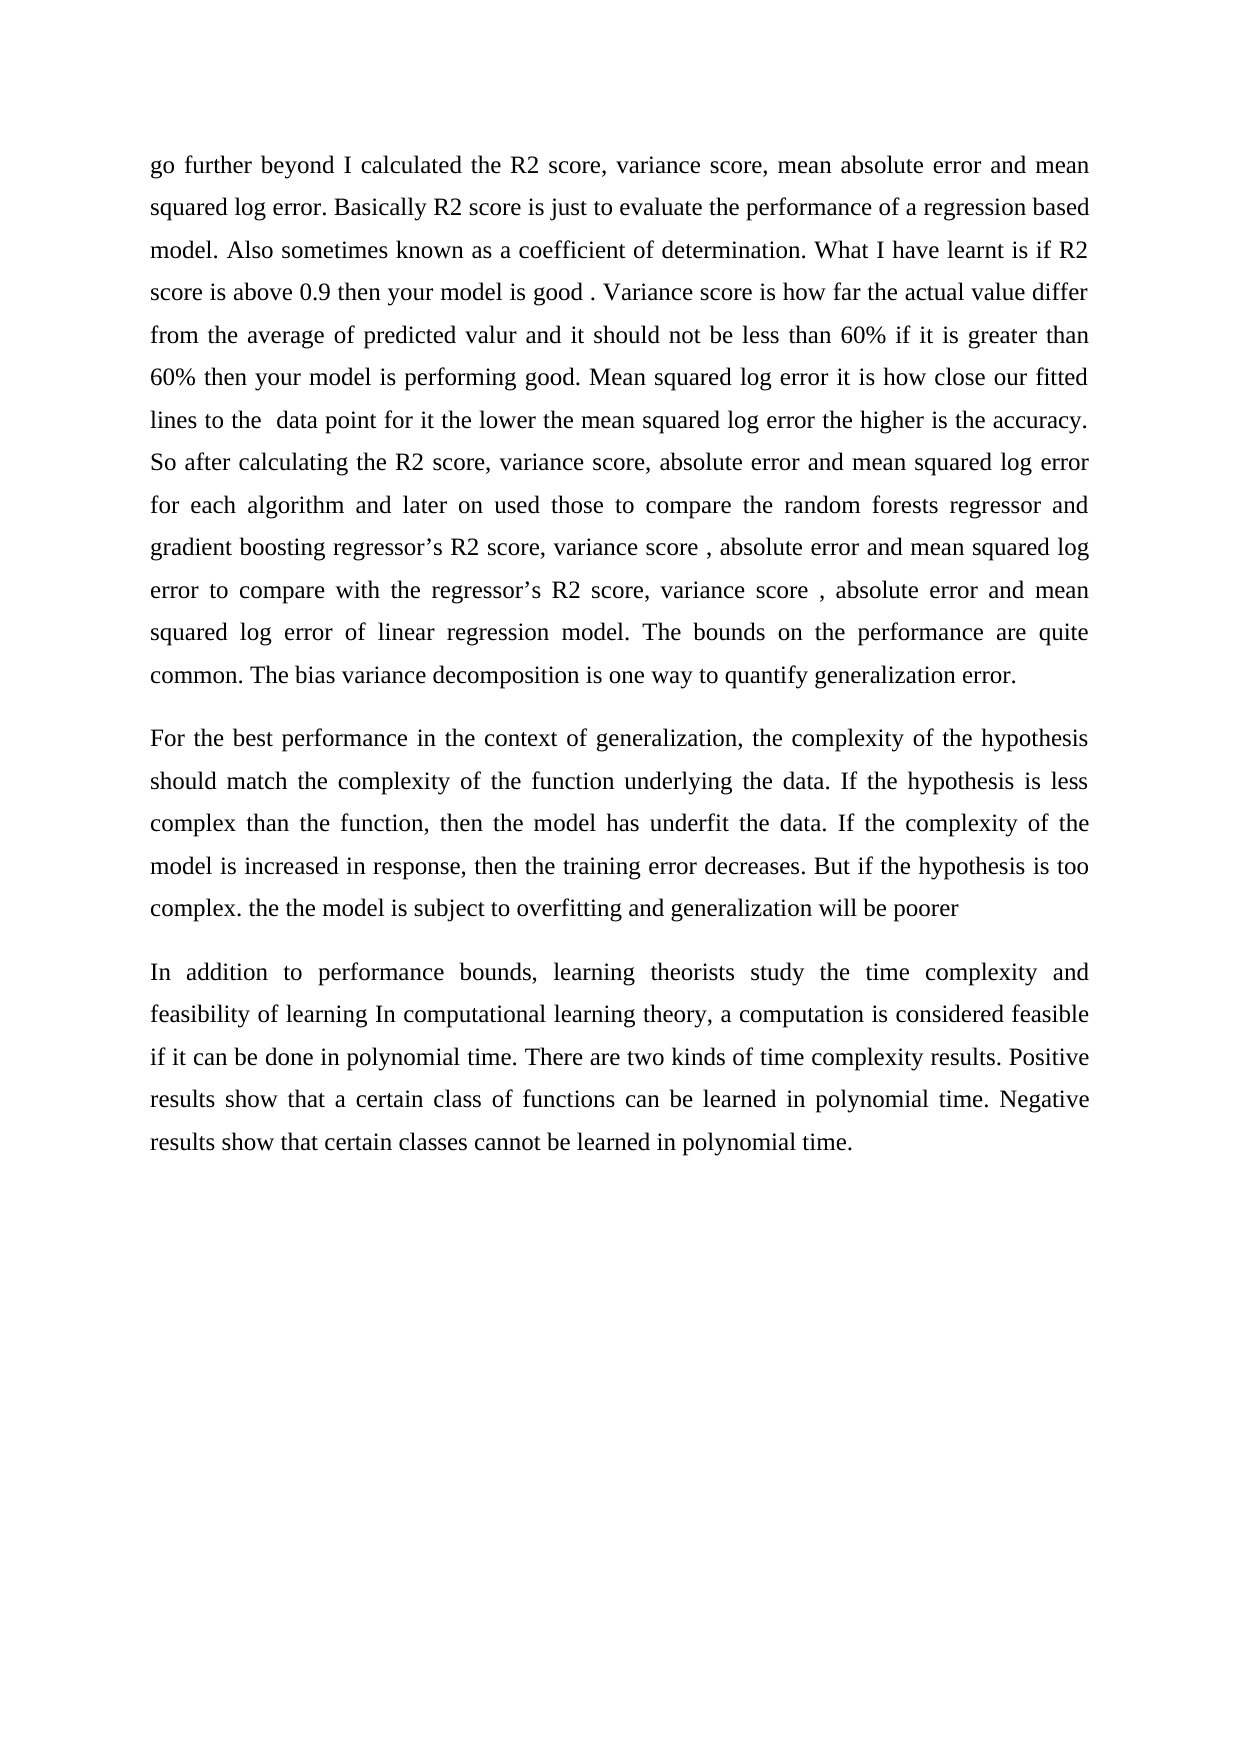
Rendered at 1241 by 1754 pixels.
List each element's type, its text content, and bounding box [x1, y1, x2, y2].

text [150, 150, 1090, 689]
text In addition to performance bounds, learning theorists study the time complexity and feasibility of learning In computational learning theory, a computation is considered feasible if it can be done in polynomial time. There are two kinds of time complexity results. Positive results show that a certain class of functions can be learned in polynomial time. Negative results show that certain classes cannot be learned in polynomial time. [150, 957, 1090, 1156]
text For the best performance in the context of generalization, the complexity of the hypothesis should match the complexity of the function underlying the data. If the hypothesis is less complex than the function, then the model has underfit the data. If the complexity of the model is increased in response, then the training error decreases. But if the hypothesis is too complex. the the model is subject to overfitting and generalization will be poorer [150, 723, 1090, 922]
